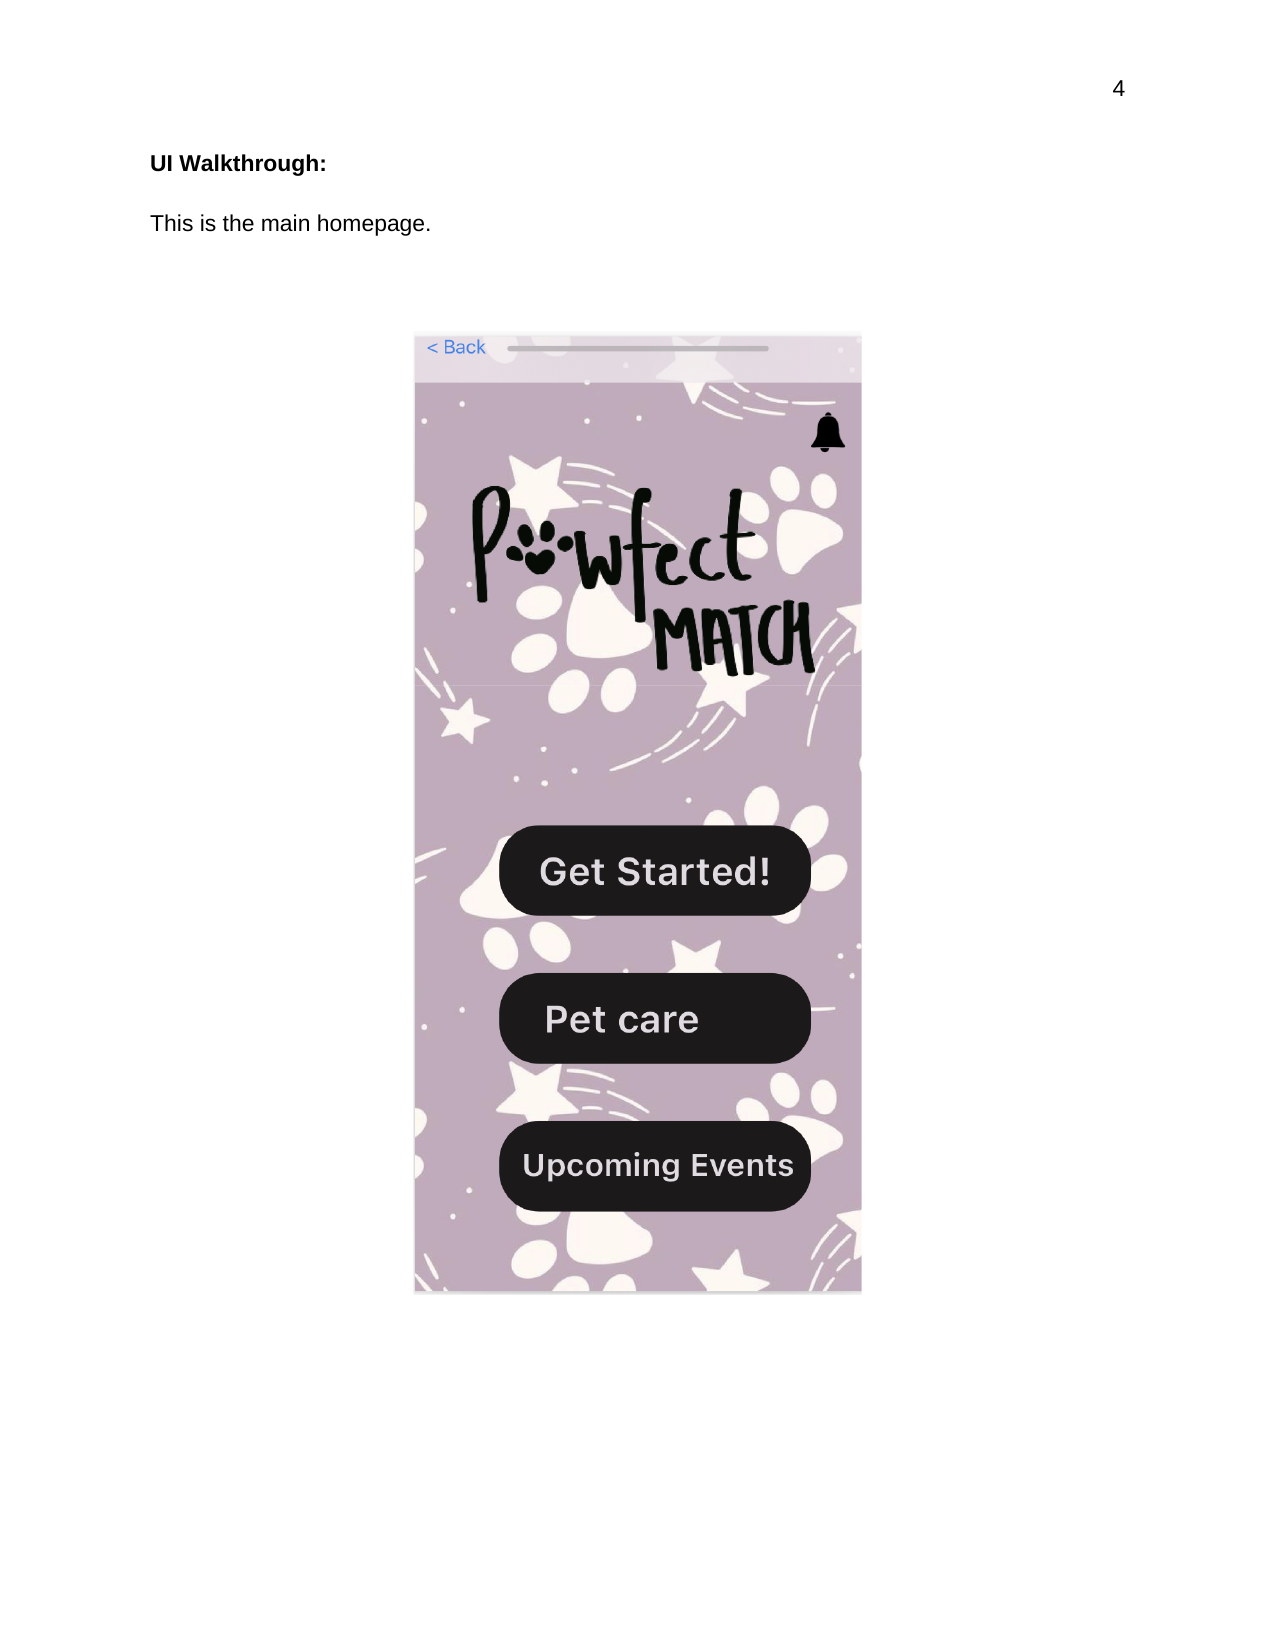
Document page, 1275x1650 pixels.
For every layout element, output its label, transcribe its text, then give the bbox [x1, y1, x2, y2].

text This is the main homepage. [150, 210, 1125, 237]
text UI Walkthrough: [150, 150, 1125, 207]
picture [413, 331, 862, 1295]
